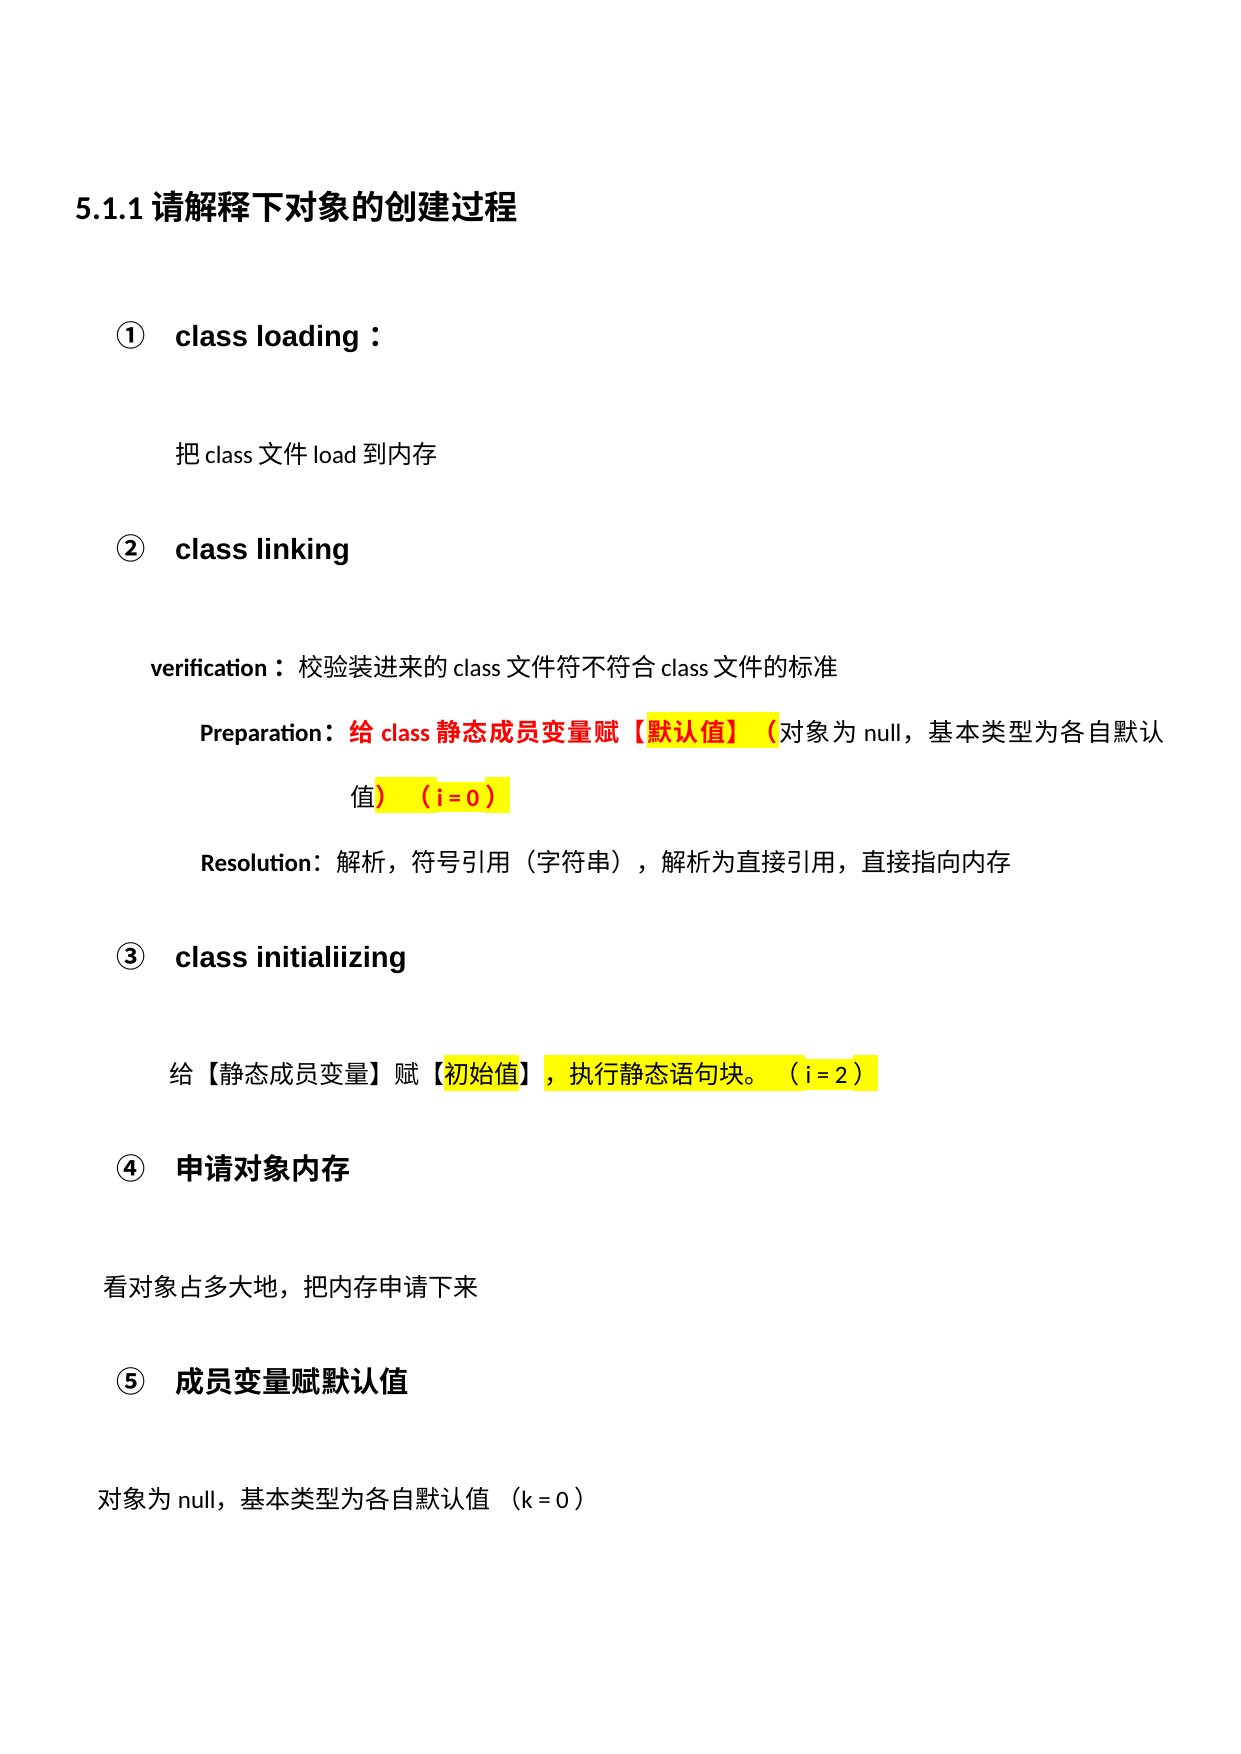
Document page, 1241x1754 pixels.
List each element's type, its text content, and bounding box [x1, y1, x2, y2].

subtitle class initialiizing [75, 922, 1165, 987]
list verification ：校验装进来的class文件符不符合class文件的标准 [75, 633, 1165, 698]
list 把class文件load到内存 [75, 420, 1165, 485]
list 给【静态成员变量】赋【初始值】，执行静态语句块。 （ i = 2 ） [162, 1040, 1165, 1105]
subtitle class loading ： [75, 302, 1165, 367]
list 看对象占多大地，把内存申请下来 [75, 1253, 1165, 1318]
list 对象为null，基本类型为各自默认值 （k = 0 ） [75, 1466, 1165, 1531]
list Resolution：解析，符号引用（字符串），解析为直接引用，直接指向内存 [75, 828, 1165, 893]
subtitle 5.1.1 请解释下对象的创建过程 [75, 173, 1165, 238]
subtitle 申请对象内存 [75, 1134, 1165, 1199]
subtitle 成员变量赋默认值 [75, 1347, 1165, 1412]
subtitle class linking [75, 514, 1165, 579]
list Preparation：给class静态成员变量赋【默认值】（对象为null，基本类型为各自默认值） （ i = 0 ） [200, 698, 1165, 828]
